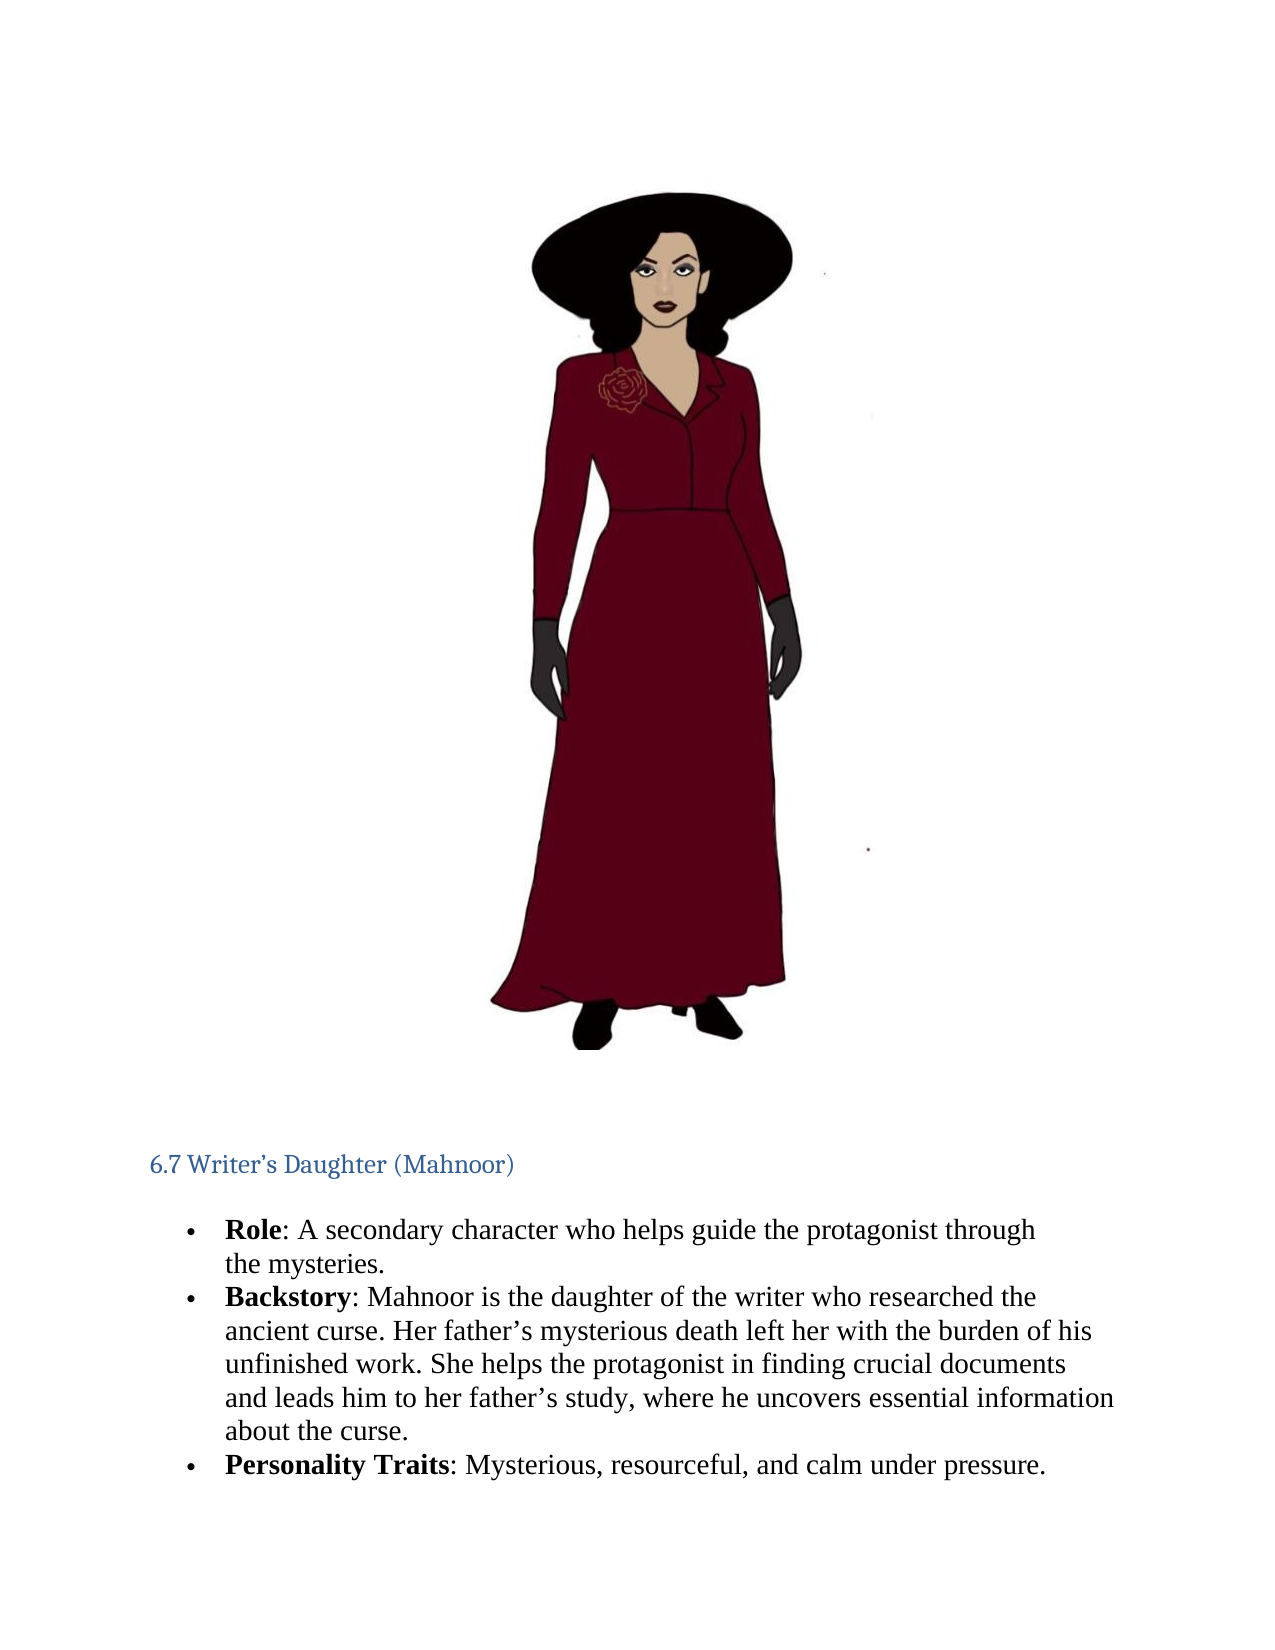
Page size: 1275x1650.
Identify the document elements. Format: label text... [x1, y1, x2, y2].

list Personality Traits: Mysterious, resourceful, and calm under pressure. [187, 1447, 1162, 1481]
subtitle 6.7 Writer’s Daughter (Mahnoor) [150, 1149, 1162, 1180]
picture [484, 181, 876, 1050]
list Backstory: Mahnoor is the daughter of the writer who researched the ancient curse. Her father’s mysterious death left her with the burden of his unfinished work. She helps the protagonist in finding crucial documents and leads him to her father’s study, where he uncovers essential information about the curse. [187, 1279, 1115, 1447]
list Role: A secondary character who helps guide the protagonist through the mysteries. [187, 1212, 1075, 1279]
